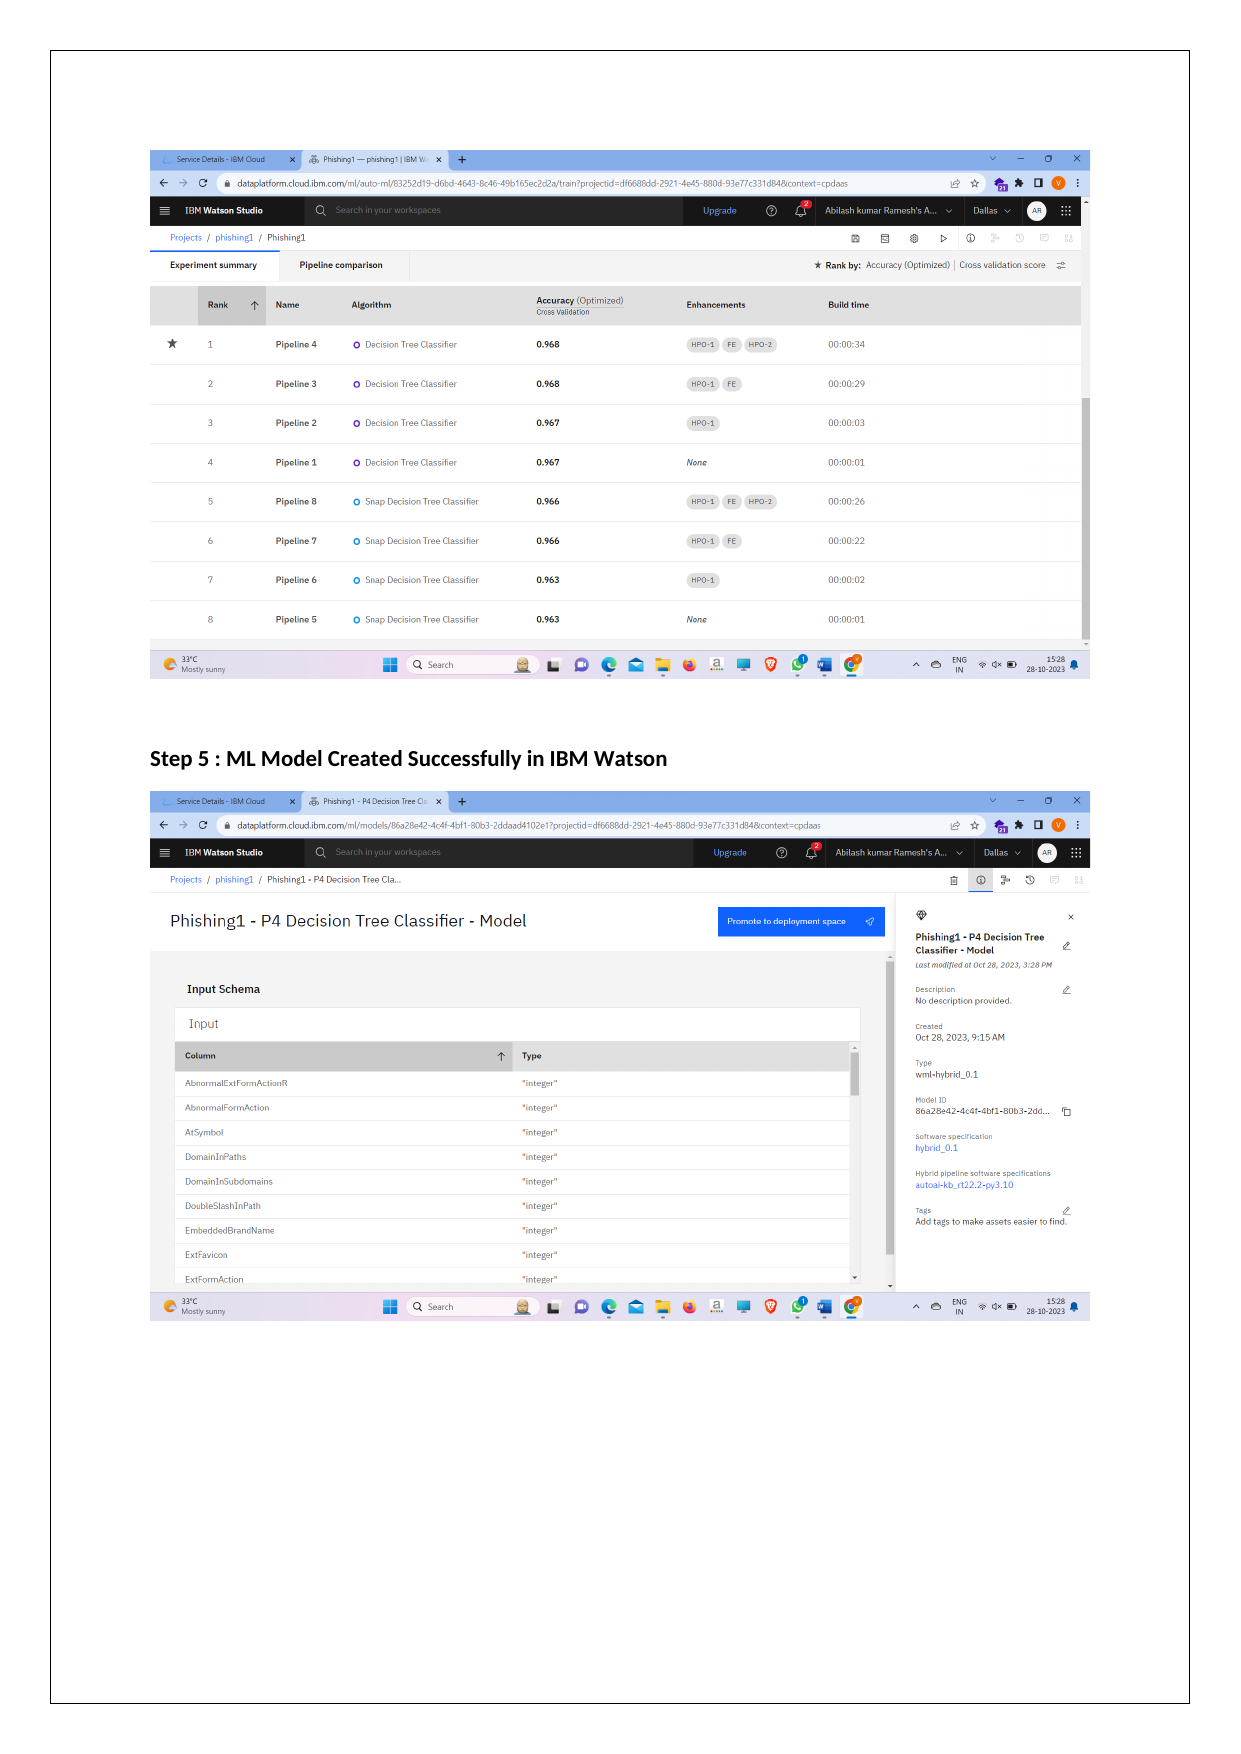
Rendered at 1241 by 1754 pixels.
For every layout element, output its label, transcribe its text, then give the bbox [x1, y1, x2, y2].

text Step 5 : ML Model Created Successfully in IBM Watson [150, 744, 1090, 773]
picture [150, 791, 1091, 1321]
picture [150, 150, 1091, 679]
